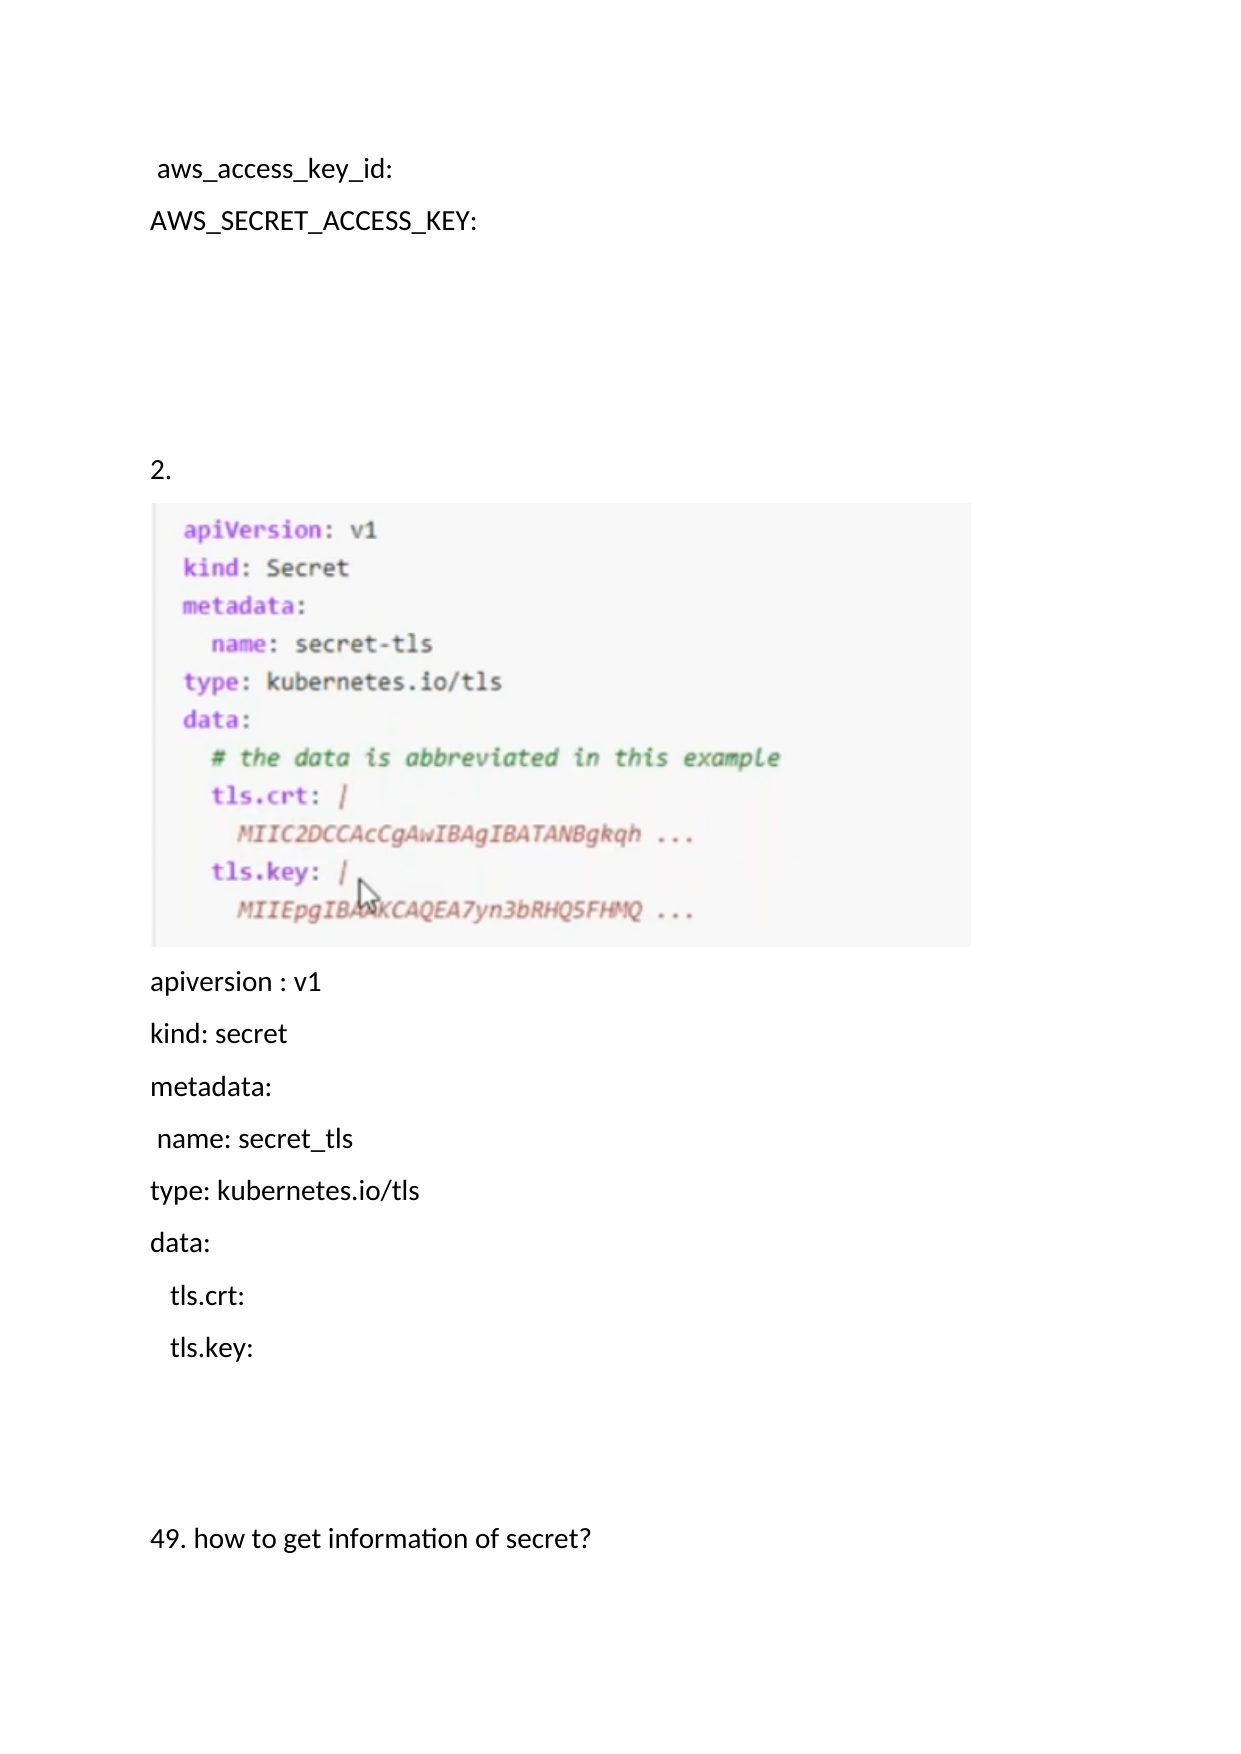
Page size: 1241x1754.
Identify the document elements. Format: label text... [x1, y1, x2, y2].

text tls.key: [150, 1329, 1090, 1365]
text 49. how to get information of secret? [150, 1521, 1090, 1556]
text AWS_SECRET_ACCESS_KEY: [150, 202, 1090, 238]
text aws_access_key_id: [150, 150, 1090, 186]
picture [150, 503, 971, 947]
text name: secret_tls [150, 1120, 1090, 1156]
text data: [150, 1224, 1090, 1260]
text tls.crt: [150, 1277, 1090, 1312]
text apiversion : v1 [150, 963, 1090, 999]
text 2. [150, 451, 1090, 487]
text kind: secret [150, 1015, 1090, 1051]
text metadata: [150, 1068, 1090, 1103]
text type: kubernetes.io/tls [150, 1172, 1090, 1208]
